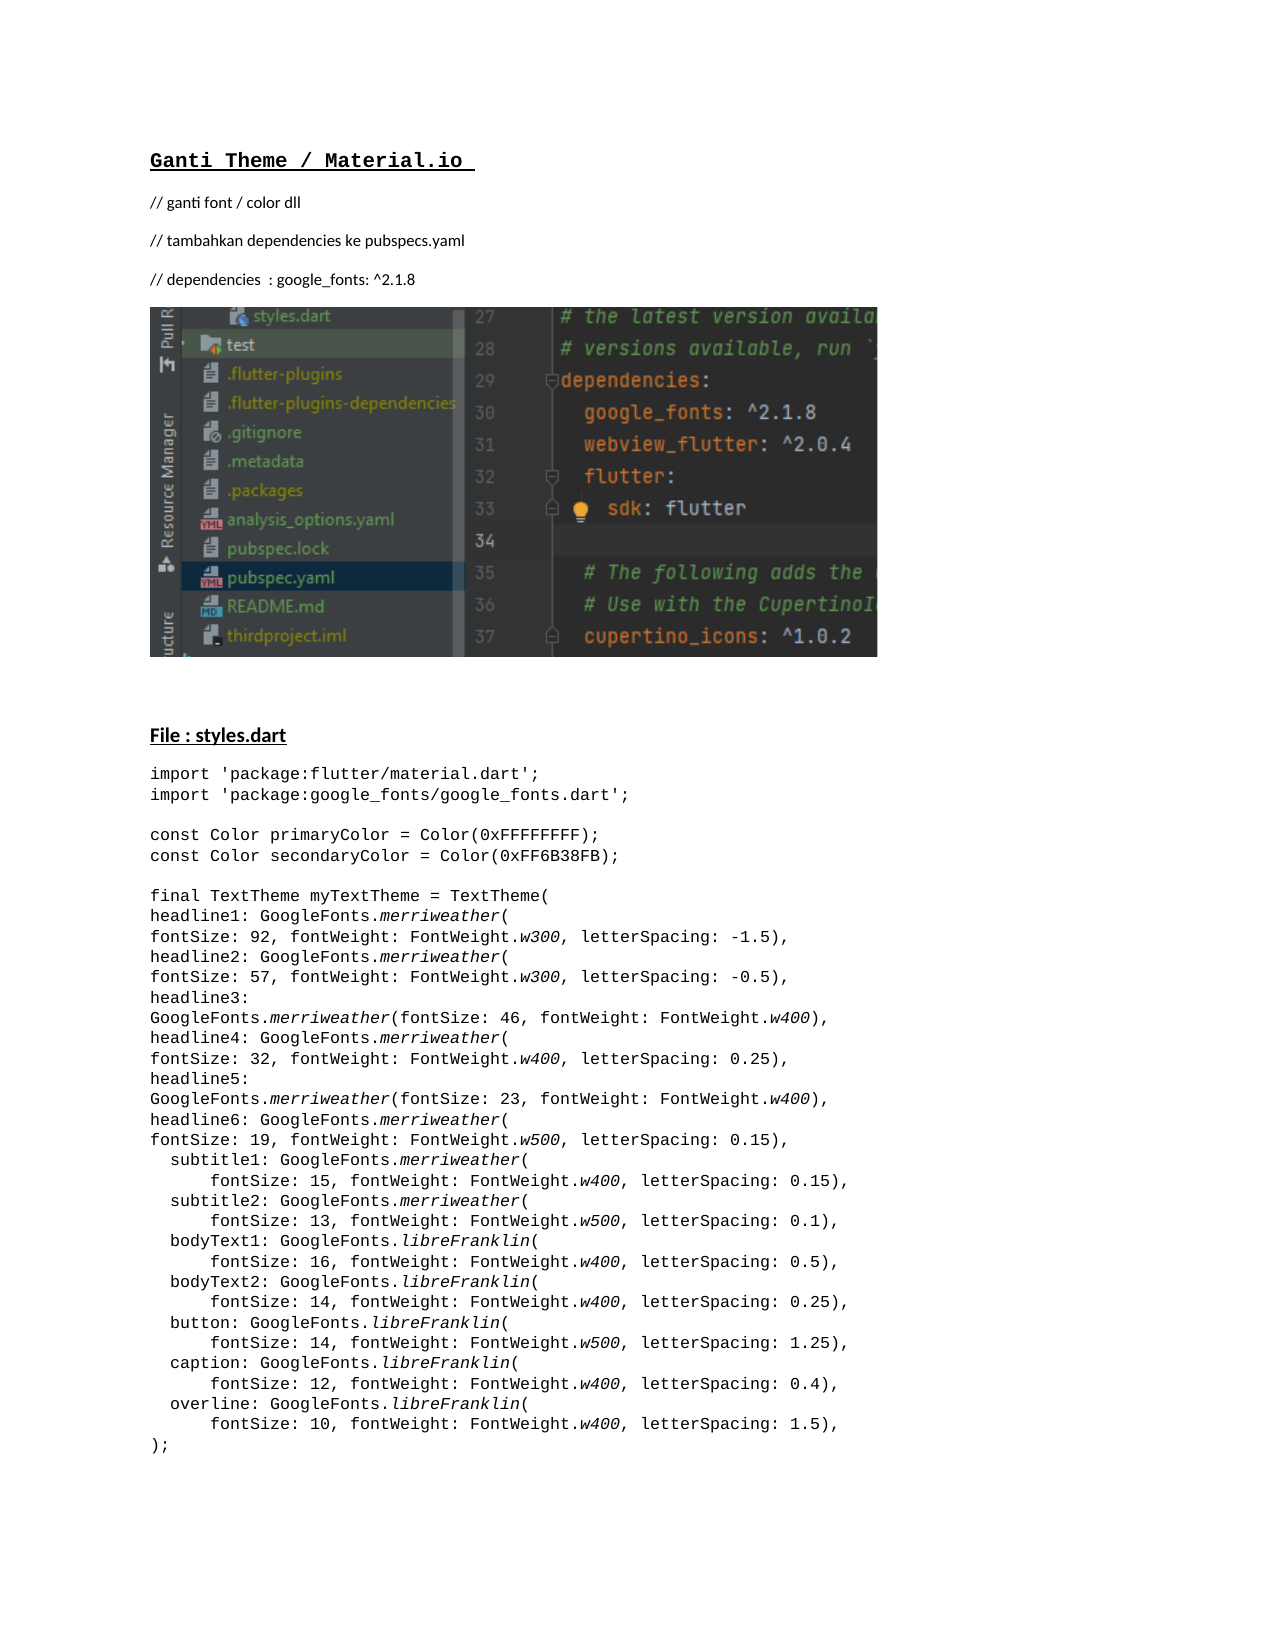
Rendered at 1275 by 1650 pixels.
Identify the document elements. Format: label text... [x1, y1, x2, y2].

picture [150, 307, 878, 657]
text Ganti Theme / Material.io [150, 150, 1125, 174]
text // ganti font / color dll [150, 192, 1125, 212]
text File : styles.dart [150, 722, 1125, 747]
text // tambahkan dependencies ke pubspecs.yaml [150, 231, 1125, 251]
text // dependencies : google_fonts: ^2.1.8 [150, 269, 1125, 289]
text import 'package:flutter/material.dart'; import 'package:google_fonts/google_fonts.dart'; const Color primaryColor = Color(0xFFFFFFFF); const Color secondaryColor = Color(0xFF6B38FB); final TextTheme myTextTheme = TextTheme( headline1: GoogleFonts.merriweather( fontSize: 92, fontWeight: FontWeight.w300, letterSpacing: -1.5), headline2: GoogleFonts.merriweather( fontSize: 57, fontWeight: FontWeight.w300, letterSpacing: -0.5), headline3: GoogleFonts.merriweather(fontSize: 46, fontWeight: FontWeight.w400), headline4: GoogleFonts.merriweather( fontSize: 32, fontWeight: FontWeight.w400, letterSpacing: 0.25), headline5: GoogleFonts.merriweather(fontSize: 23, fontWeight: FontWeight.w400), headline6: GoogleFonts.merriweather( fontSize: 19, fontWeight: FontWeight.w500, letterSpacing: 0.15), subtitle1: GoogleFonts.merriweather( fontSize: 15, fontWeight: FontWeight.w400, letterSpacing: 0.15), subtitle2: GoogleFonts.merriweather( fontSize: 13, fontWeight: FontWeight.w500, letterSpacing: 0.1), bodyText1: GoogleFonts.libreFranklin( fontSize: 16, fontWeight: FontWeight.w400, letterSpacing: 0.5), bodyText2: GoogleFonts.libreFranklin( fontSize: 14, fontWeight: FontWeight.w400, letterSpacing: 0.25), button: GoogleFonts.libreFranklin( fontSize: 14, fontWeight: FontWeight.w500, letterSpacing: 1.25), caption: GoogleFonts.libreFranklin( fontSize: 12, fontWeight: FontWeight.w400, letterSpacing: 0.4), overline: GoogleFonts.libreFranklin( fontSize: 10, fontWeight: FontWeight.w400, letterSpacing: 1.5), ); [150, 766, 1125, 1455]
